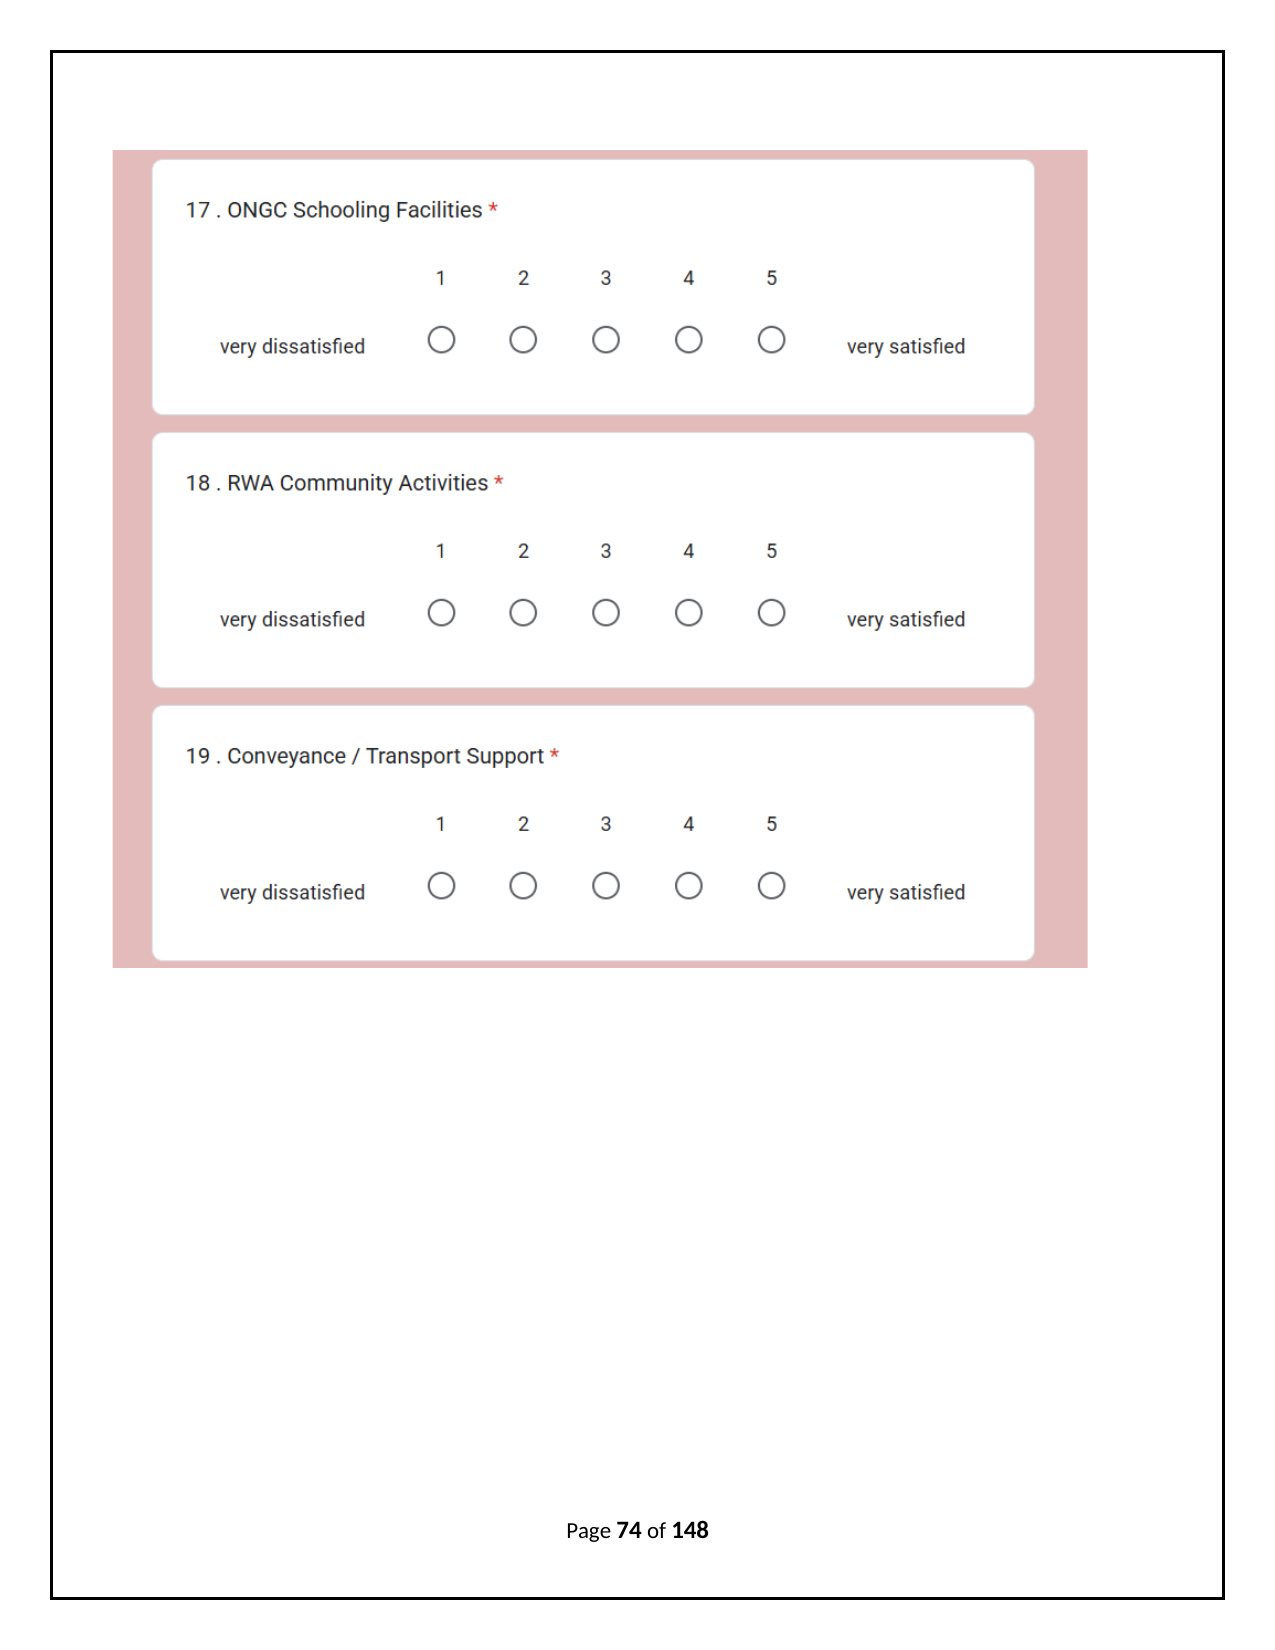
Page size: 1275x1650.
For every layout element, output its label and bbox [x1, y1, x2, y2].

picture [112, 150, 1088, 968]
